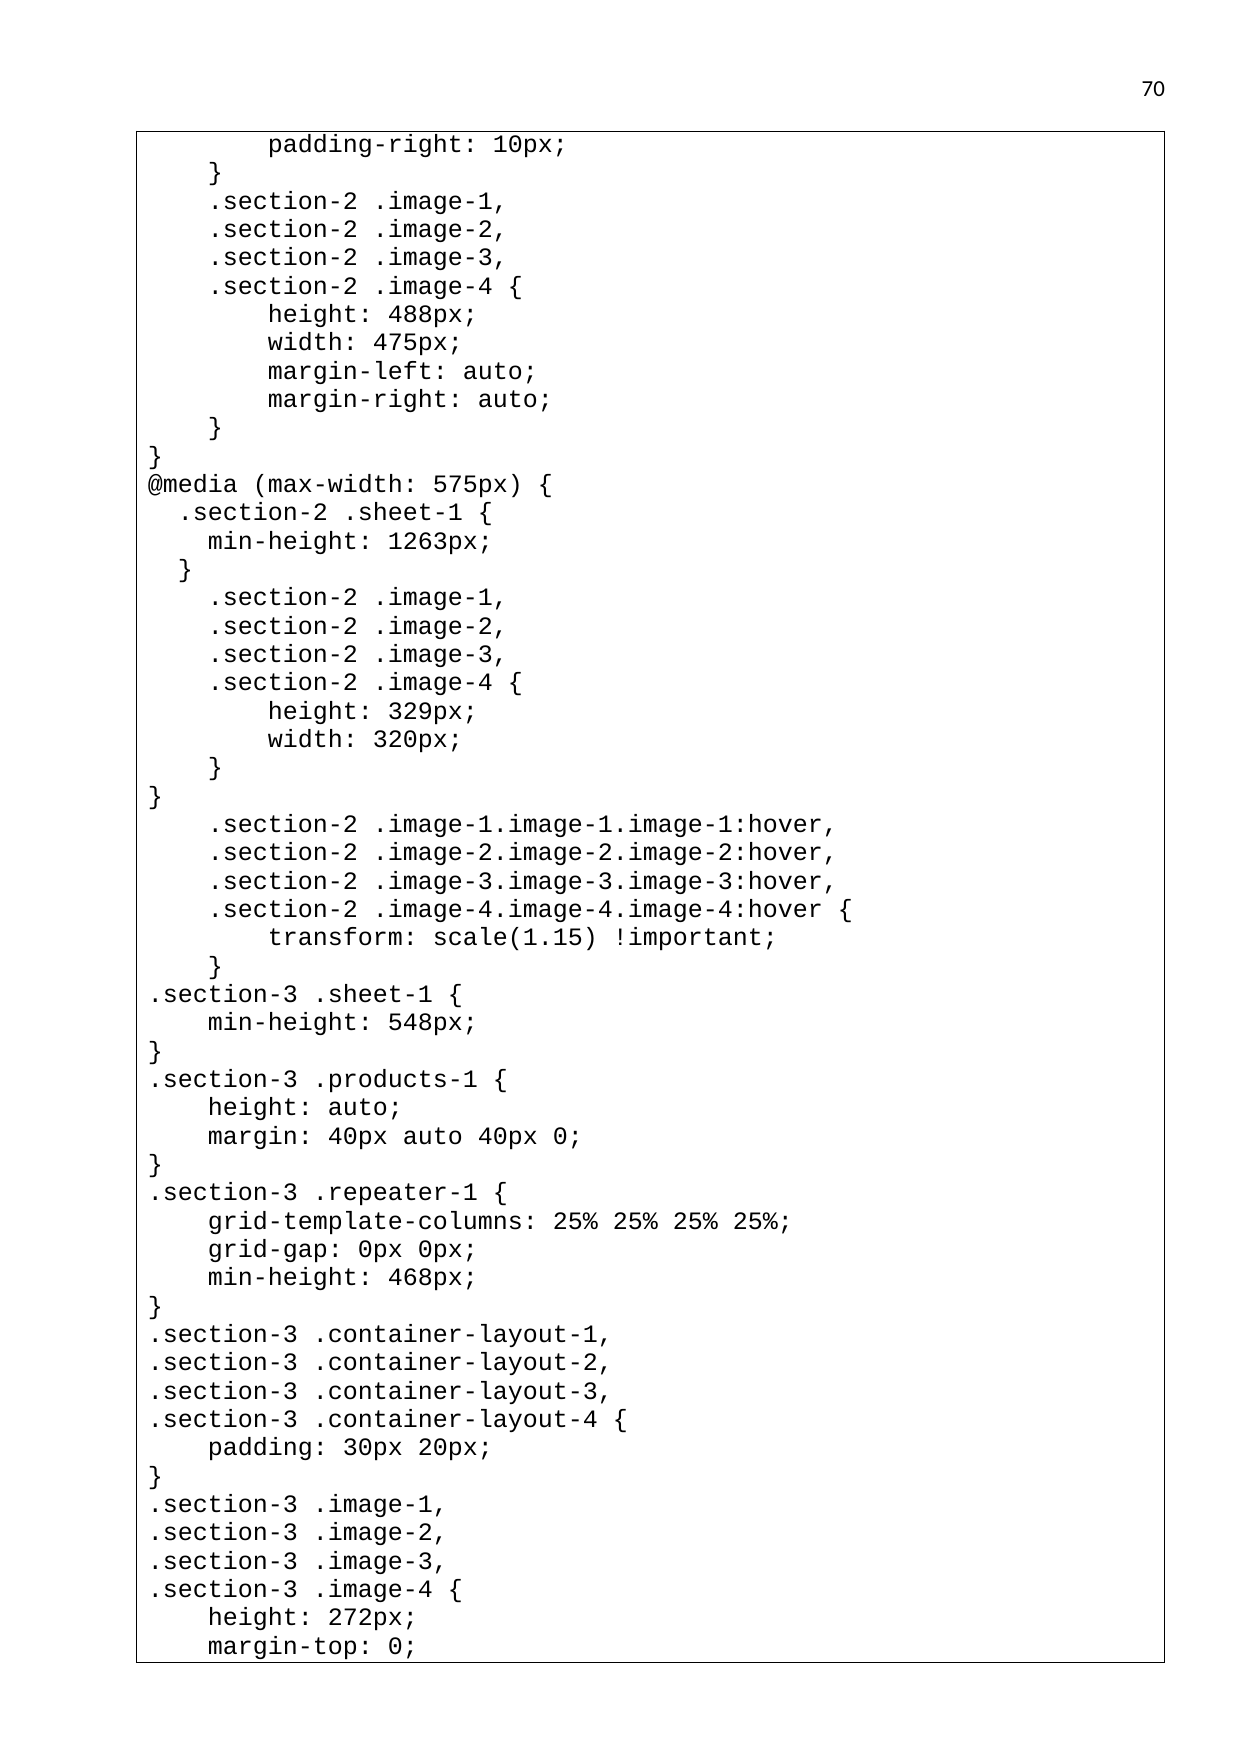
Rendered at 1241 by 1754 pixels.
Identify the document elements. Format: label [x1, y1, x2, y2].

table_header [137, 132, 1164, 1662]
